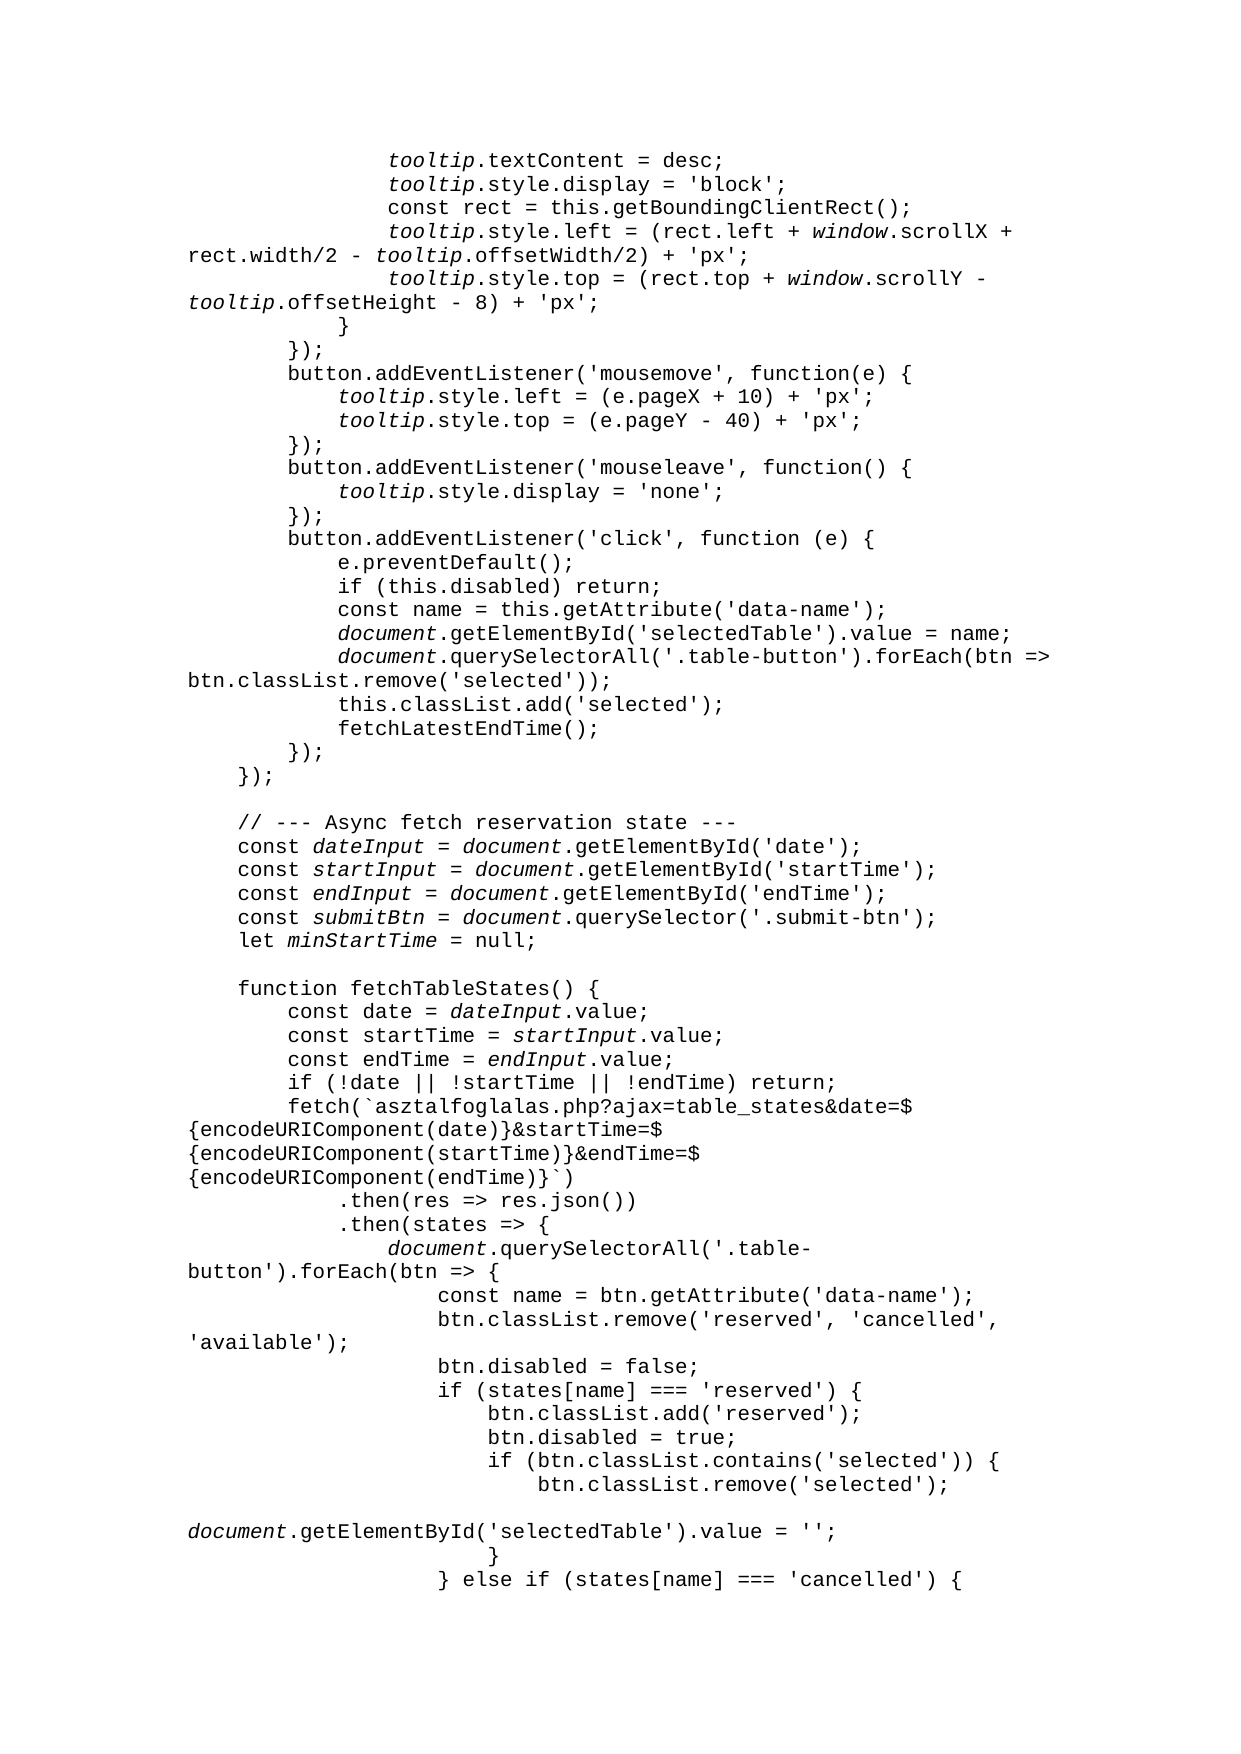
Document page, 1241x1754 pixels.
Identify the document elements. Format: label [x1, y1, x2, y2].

text [187, 150, 1053, 1592]
